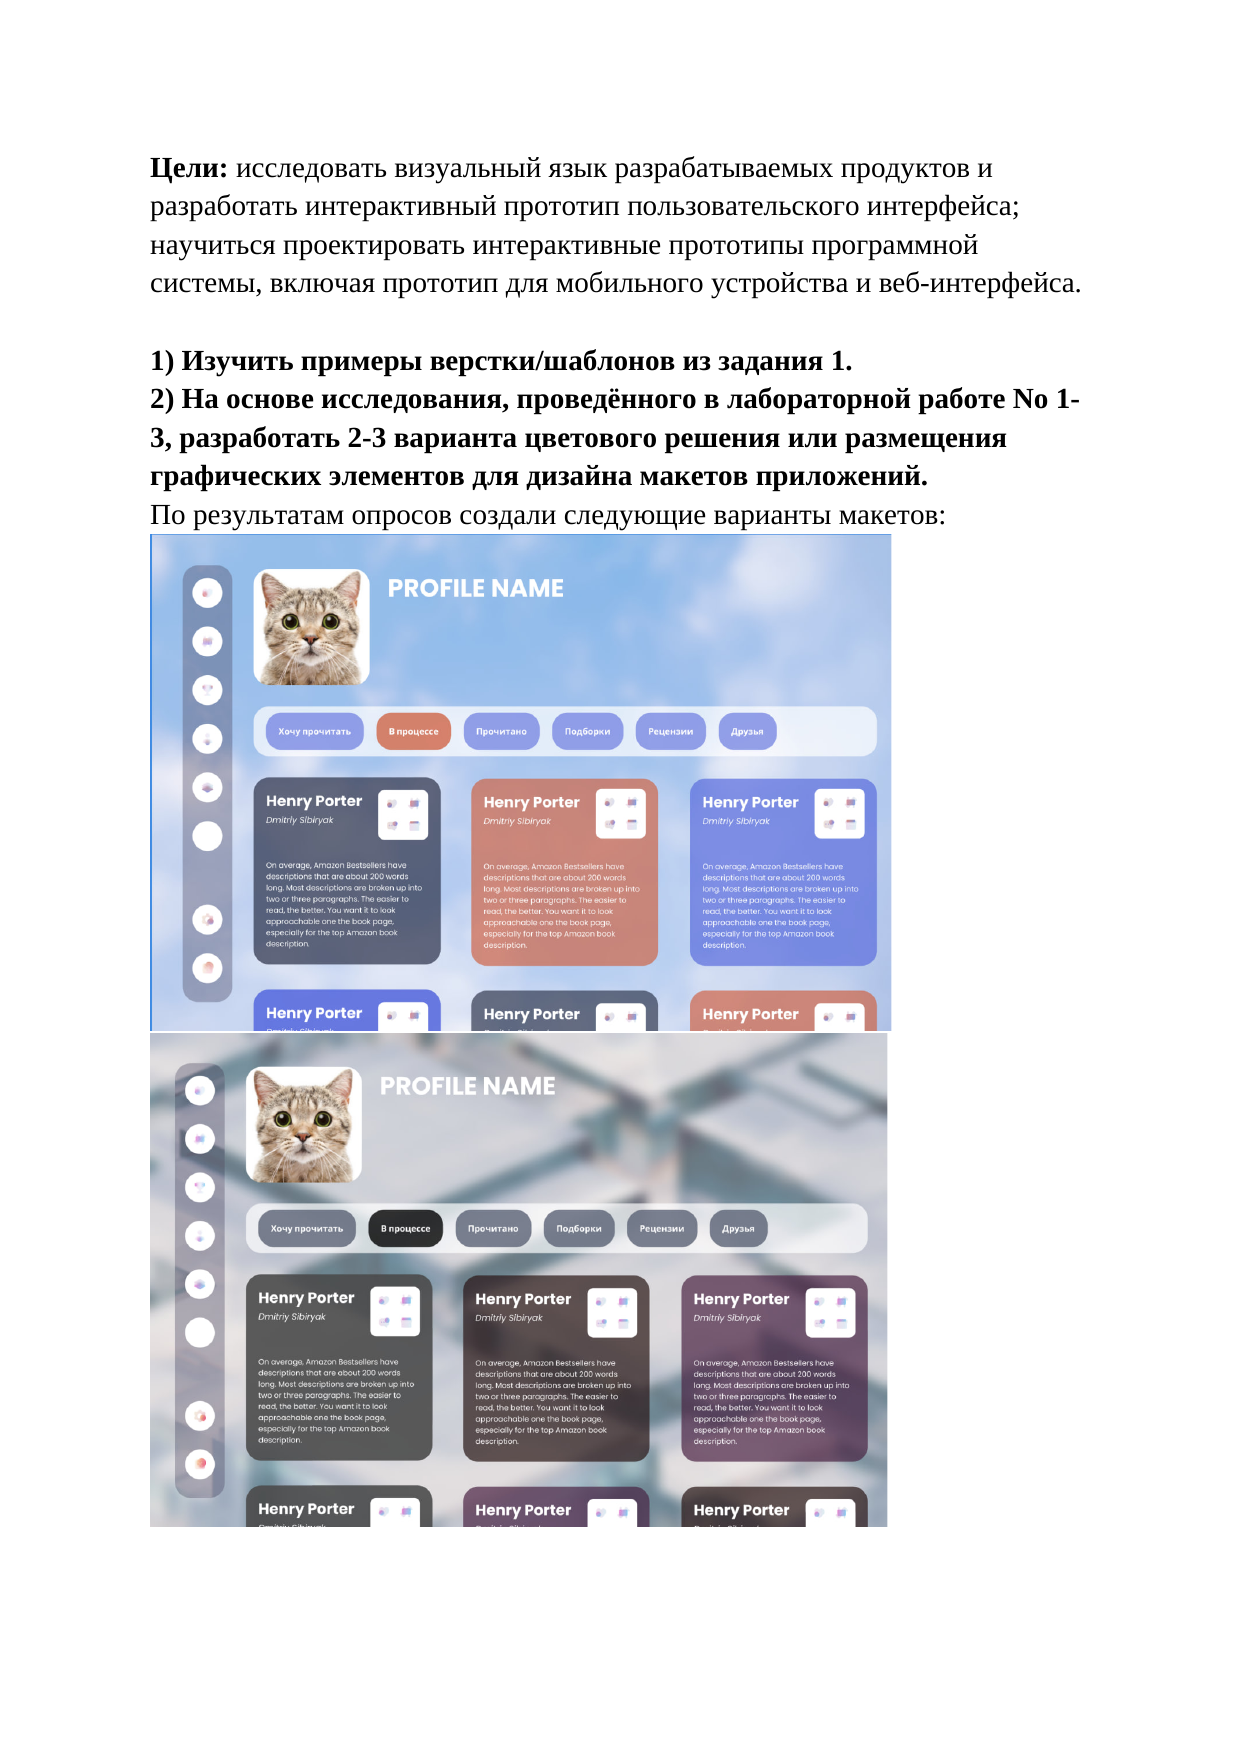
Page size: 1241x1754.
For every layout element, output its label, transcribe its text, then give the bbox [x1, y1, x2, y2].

picture [150, 534, 892, 1031]
text Цели: исследовать визуальный язык разрабатываемых продуктов и разработать интерактивный прототип пользовательского интерфейса; научиться проектировать интерактивные прототипы программной системы, включая прототип для мобильного устройства и веб-интерфейса. [150, 150, 1090, 299]
text 1) Изучить примеры верстки/шаблонов из задания 1. [150, 343, 1090, 376]
text 2) На основе исследования, проведённого в лабораторной работе No 1-3, разработать 2-3 варианта цветового решения или размещения графических элементов для дизайна макетов приложений. [150, 381, 1090, 492]
picture [150, 1033, 888, 1527]
